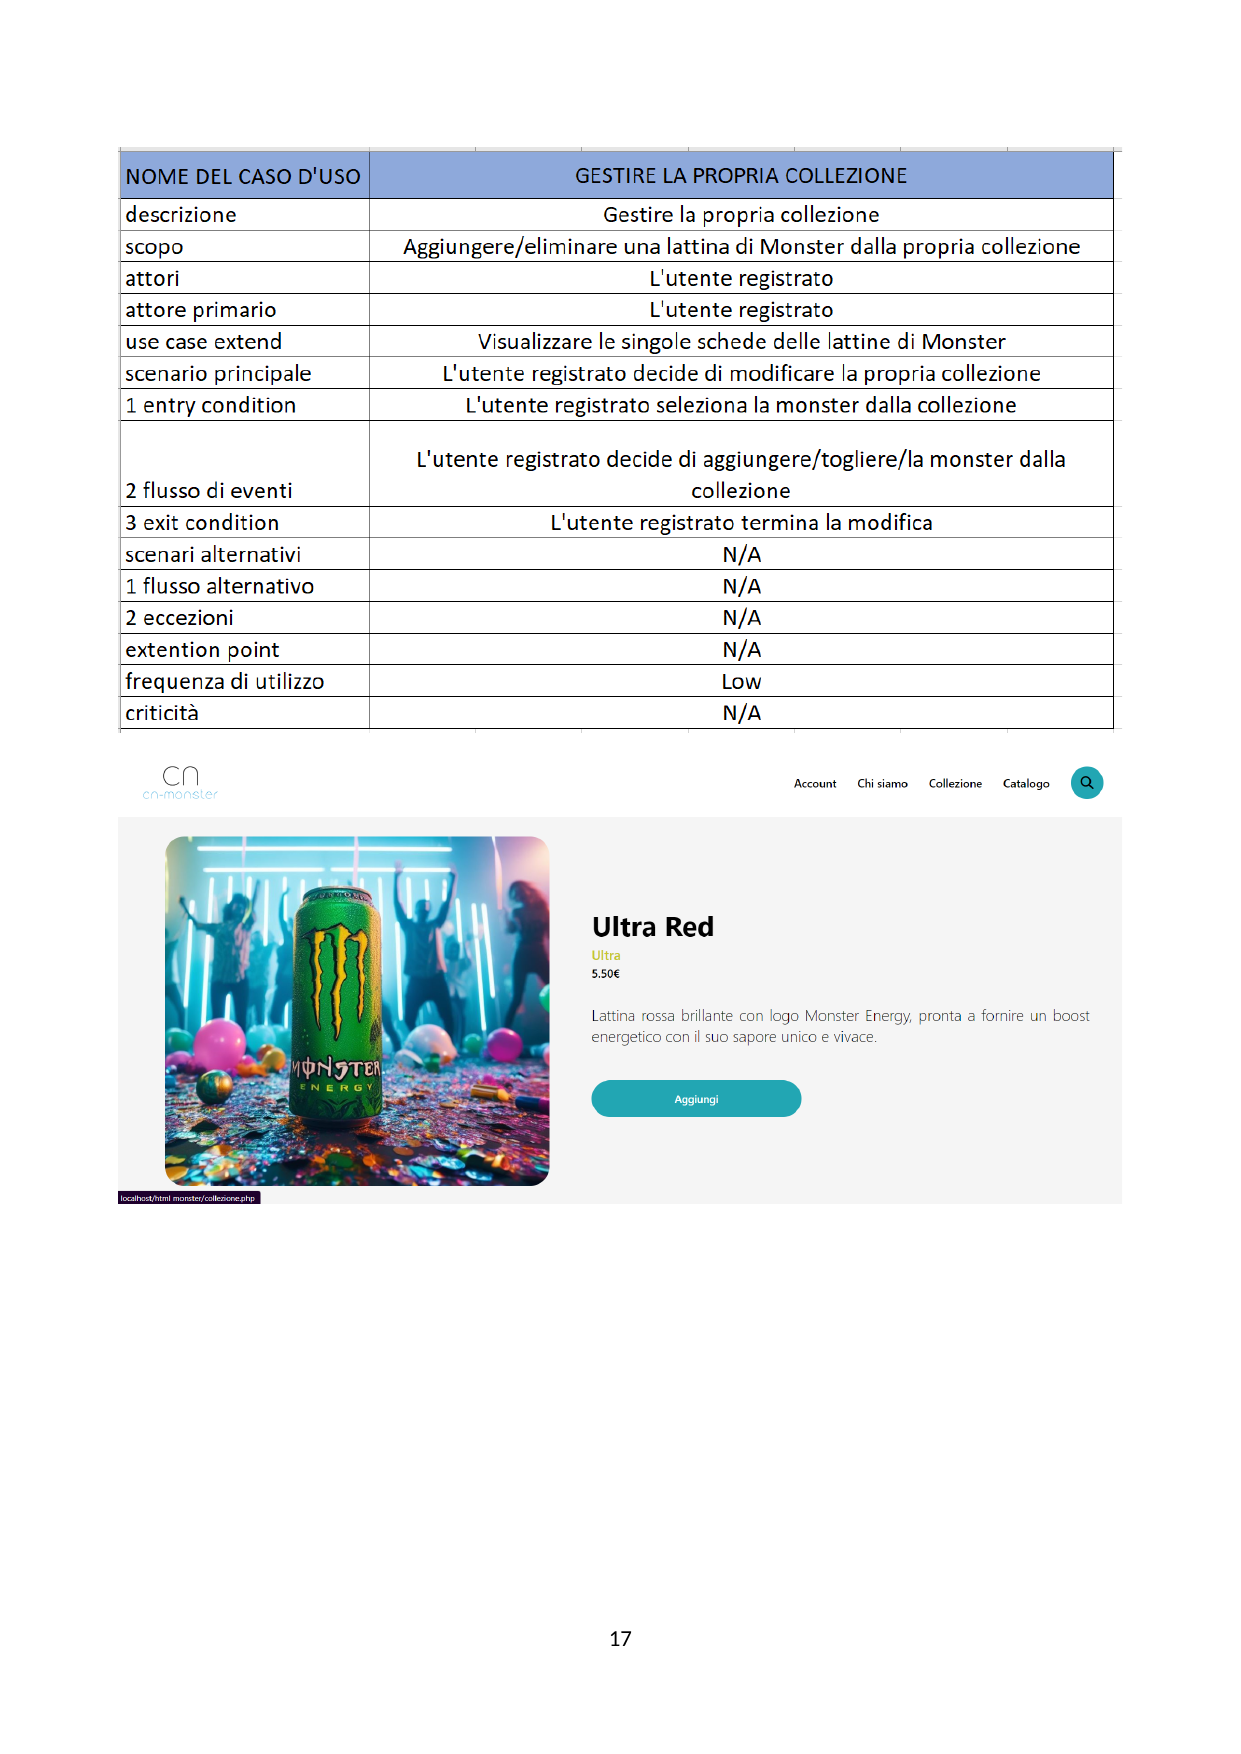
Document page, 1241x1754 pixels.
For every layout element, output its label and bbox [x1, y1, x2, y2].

picture [118, 147, 1123, 733]
picture [118, 751, 1123, 1204]
